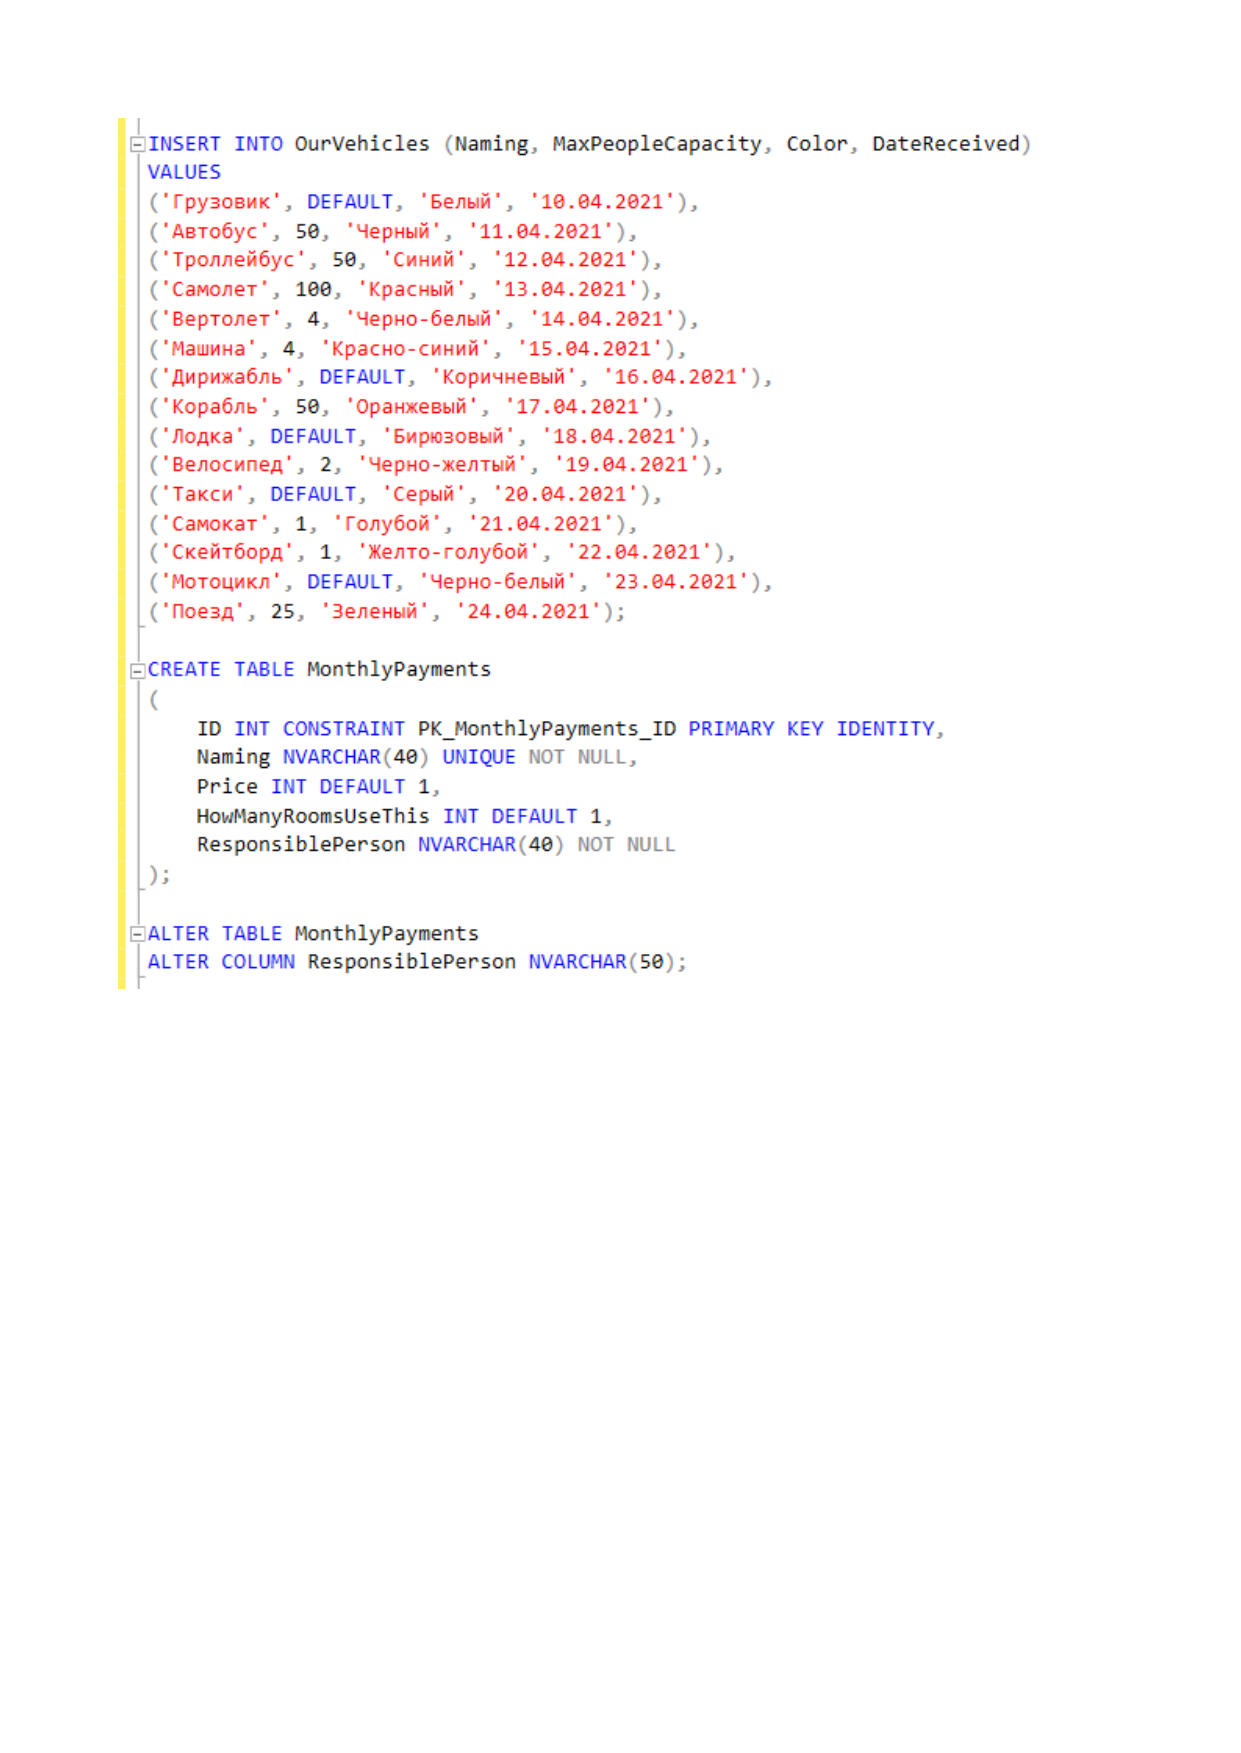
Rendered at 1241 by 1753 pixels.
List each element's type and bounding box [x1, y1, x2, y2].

picture [118, 118, 1092, 989]
